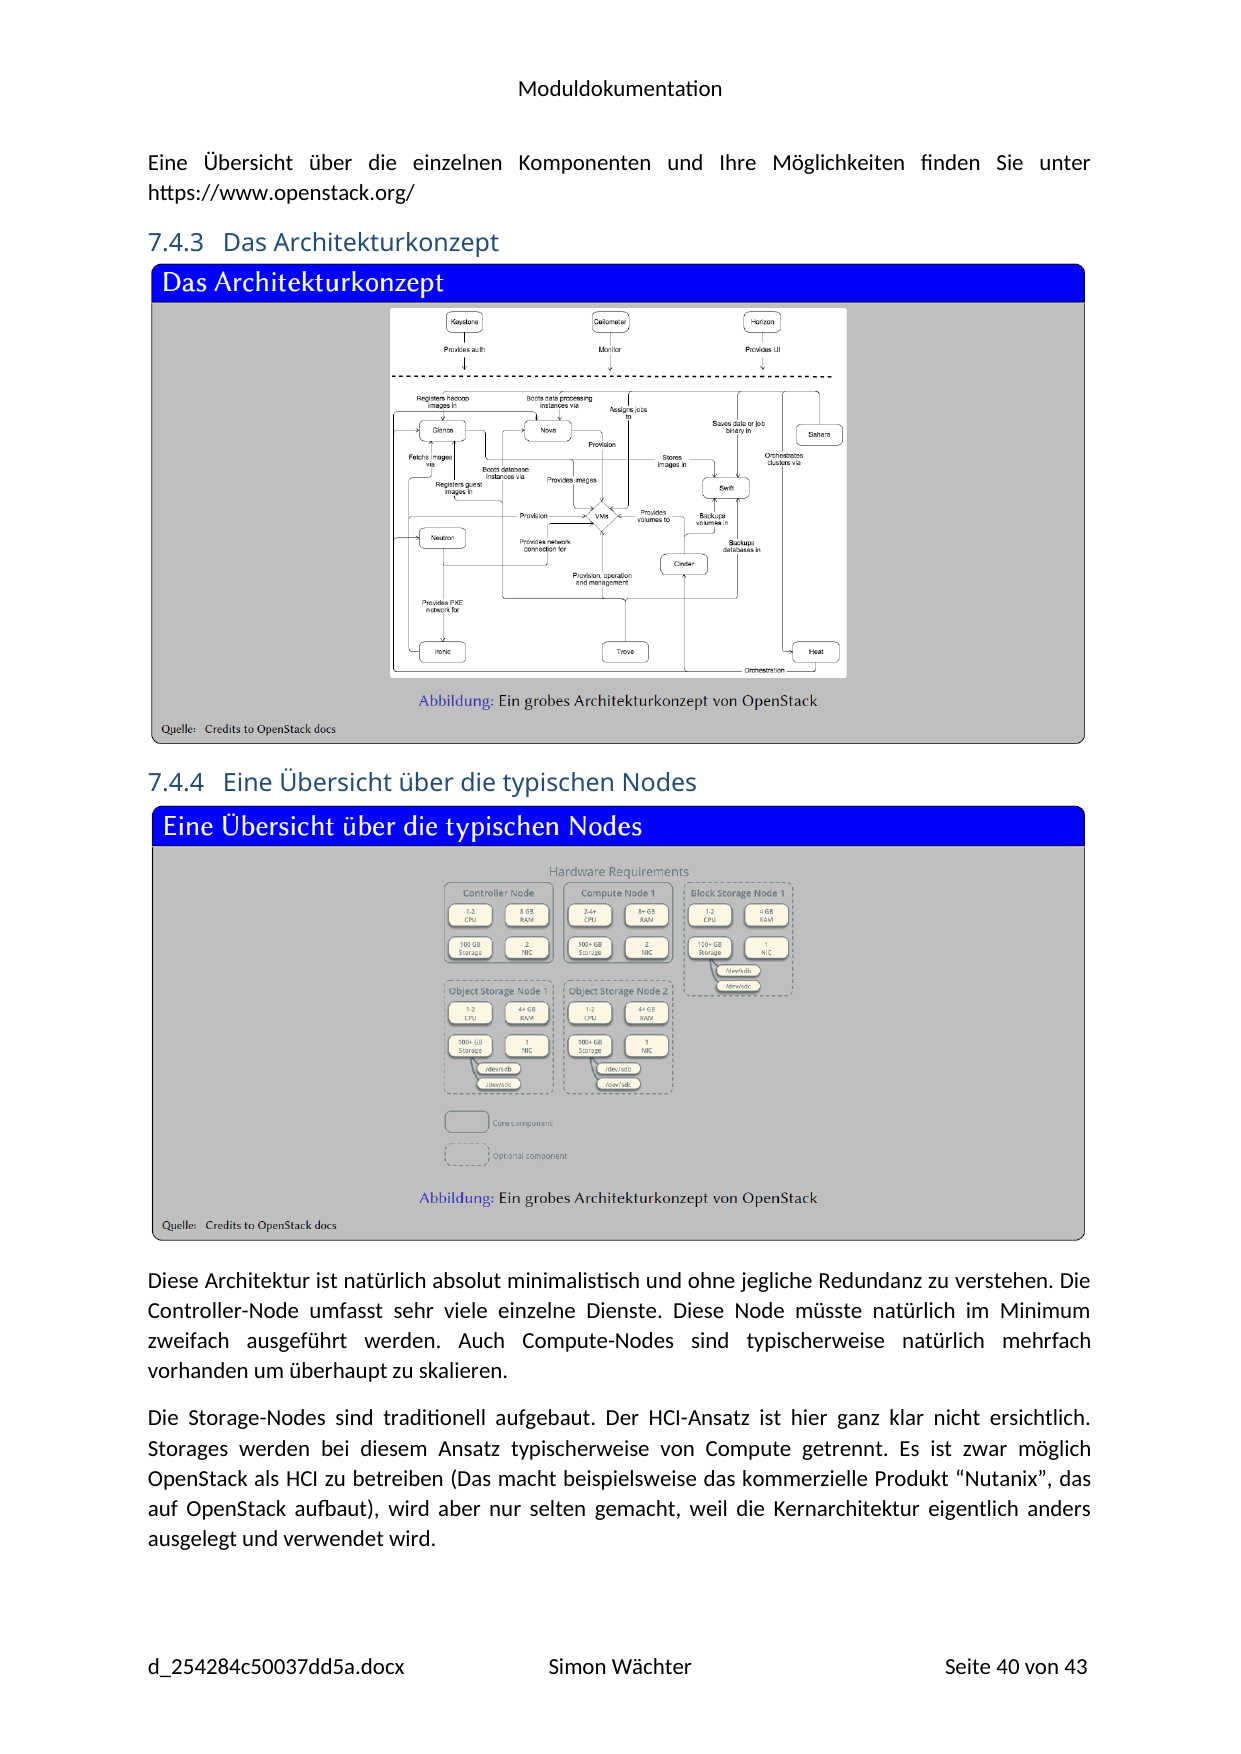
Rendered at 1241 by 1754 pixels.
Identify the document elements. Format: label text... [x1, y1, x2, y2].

text Die Storage-Nodes sind traditionell aufgebaut. Der HCI-Ansatz ist hier ganz klar nicht ersichtlich. Storages werden bei diesem Ansatz typischerweise von Compute getrennt. Es ist zwar möglich OpenStack als HCI zu betreiben (Das macht beispielsweise das kommerzielle Produkt “Nutanix”, das auf OpenStack aufbaut), wird aber nur selten gemacht, weil die Kernarchitektur eigentlich anders ausgelegt und verwendet wird. [148, 1403, 1093, 1552]
subtitle Das Architekturkonzept [148, 225, 1093, 259]
picture [147, 261, 1093, 746]
text Eine Übersicht über die einzelnen Komponenten und Ihre Möglichkeiten finden Sie unter https://www.openstack.org/ [148, 148, 1093, 206]
picture [147, 801, 1093, 1247]
subtitle Eine Übersicht über die typischen Nodes [148, 764, 1093, 799]
text Diese Architektur ist natürlich absolut minimalistisch und ohne jegliche Redundanz zu verstehen. Die Controller-Node umfasst sehr viele einzelne Dienste. Diese Node müsste natürlich im Minimum zweifach ausgeführt werden. Auch Compute-Nodes sind typischerweise natürlich mehrfach vorhanden um überhaupt zu skalieren. [148, 1266, 1093, 1384]
